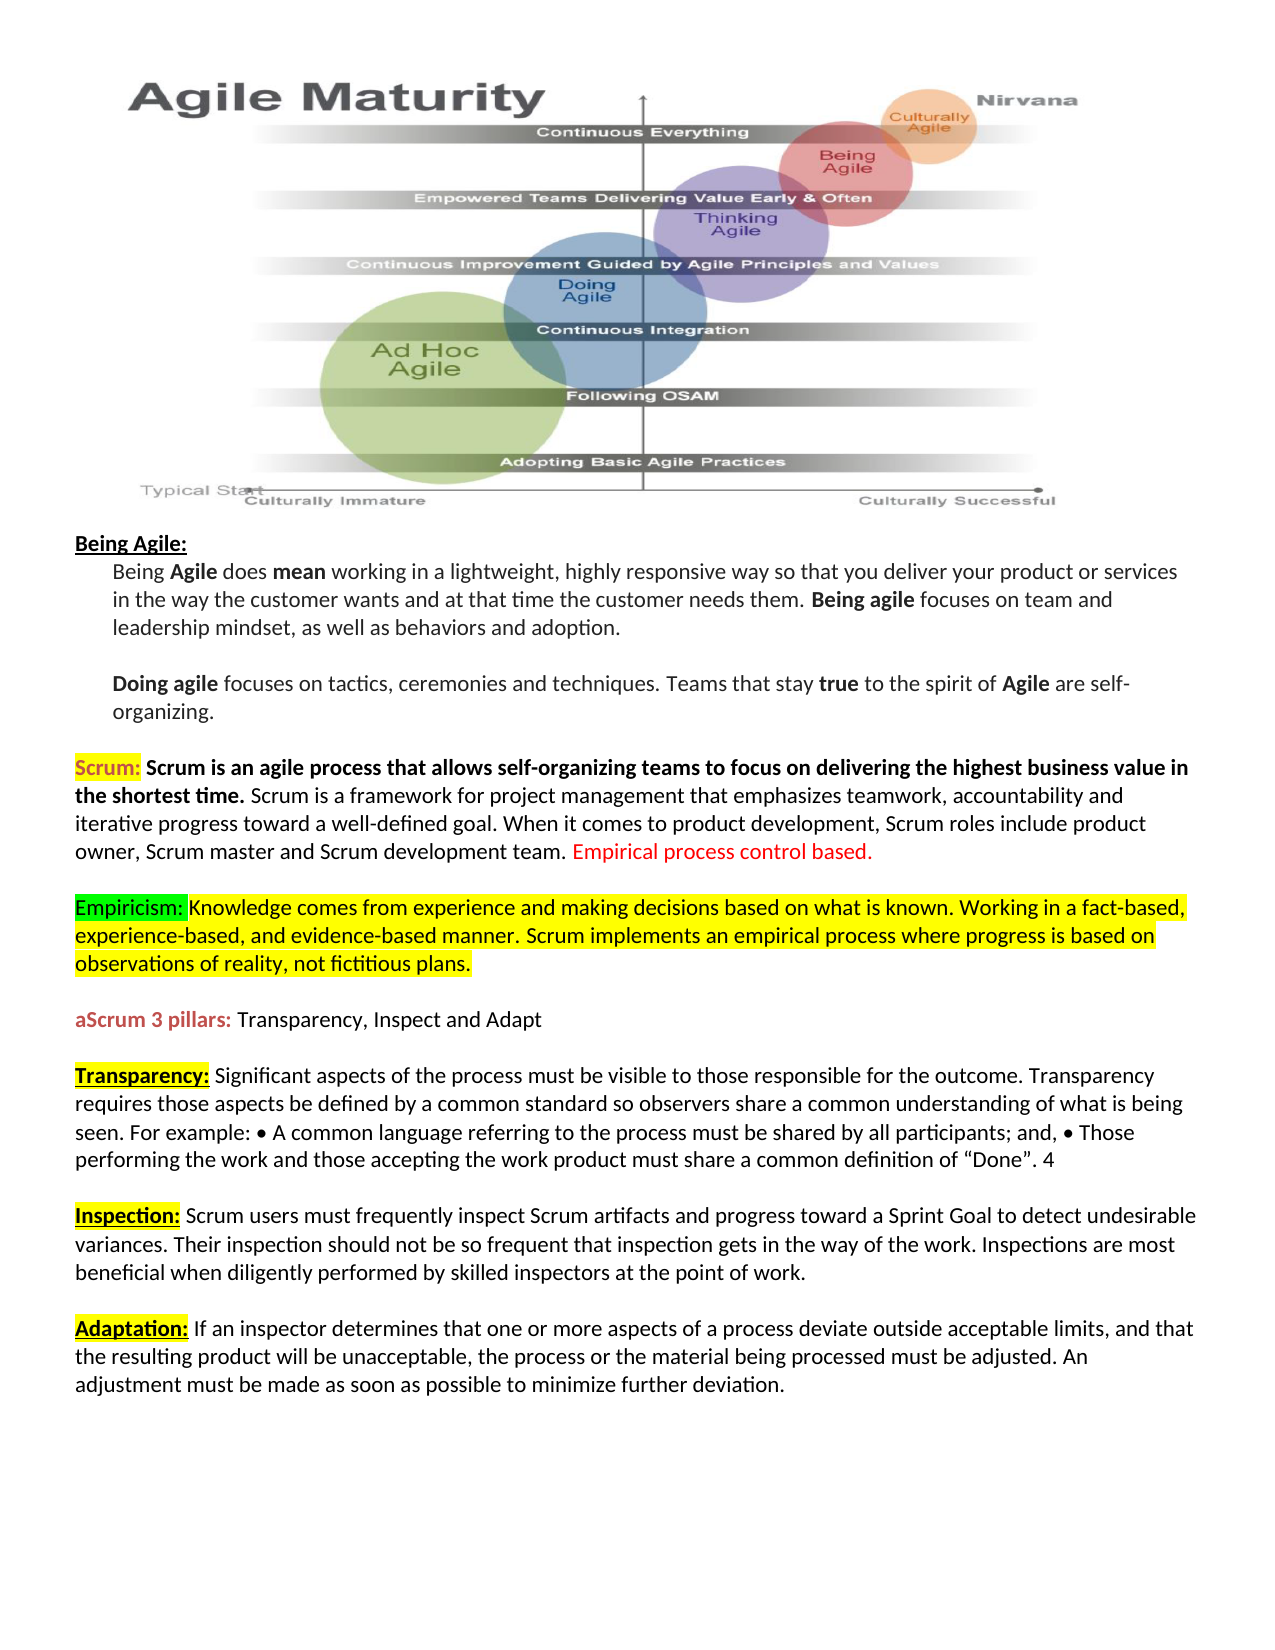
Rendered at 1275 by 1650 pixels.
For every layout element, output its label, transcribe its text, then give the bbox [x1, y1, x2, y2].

text Empiricism: Knowledge comes from experience and making decisions based on what is known. Working in a fact-based, experience-based, and evidence-based manner. Scrum implements an empirical process where progress is based on observations of reality, not fictitious plans. [75, 893, 1200, 977]
text Inspection: Scrum users must frequently inspect Scrum artifacts and progress toward a Sprint Goal to detect undesirable variances. Their inspection should not be so frequent that inspection gets in the way of the work. Inspections are most beneficial when diligently performed by skilled inspectors at the point of work. [75, 1202, 1200, 1286]
list Being Agile does mean working in a lightweight, highly responsive way so that you deliver your product or services in the way the customer wants and at that time the customer needs them. Being agile focuses on team and leadership mindset, as well as behaviors and adoption. [622, 557, 1200, 641]
text Adaptation: If an inspector determines that one or more aspects of a process deviate outside acceptable limits, and that the resulting product will be unacceptable, the process or the material being processed must be adjusted. An adjustment must be made as soon as possible to minimize further deviation. [75, 1314, 1200, 1398]
text Being Agile: [75, 529, 1200, 557]
text Transparency: Significant aspects of the process must be visible to those responsible for the outcome. Transparency requires those aspects be defined by a common standard so observers share a common understanding of what is being seen. For example: • A common language referring to the process must be shared by all participants; and, • Those performing the work and those accepting the work product must share a common definition of “Done”. 4 [75, 1062, 1200, 1174]
list Doing agile focuses on tactics, ceremonies and techniques. Teams that stay true to the spirit of Agile are self-organizing. [220, 669, 1200, 725]
text Scrum: Scrum is an agile process that allows self-organizing teams to focus on delivering the highest business value in the shortest time. Scrum is a framework for project management that emphasizes teamwork, accountability and iterative progress toward a well-defined goal. When it comes to product development, Scrum roles include product owner, Scrum master and Scrum development team. Empirical process control based. [75, 753, 1200, 865]
text aScrum 3 pillars: Transparency, Inspect and Adapt [75, 1006, 1200, 1033]
picture [114, 75, 1089, 514]
